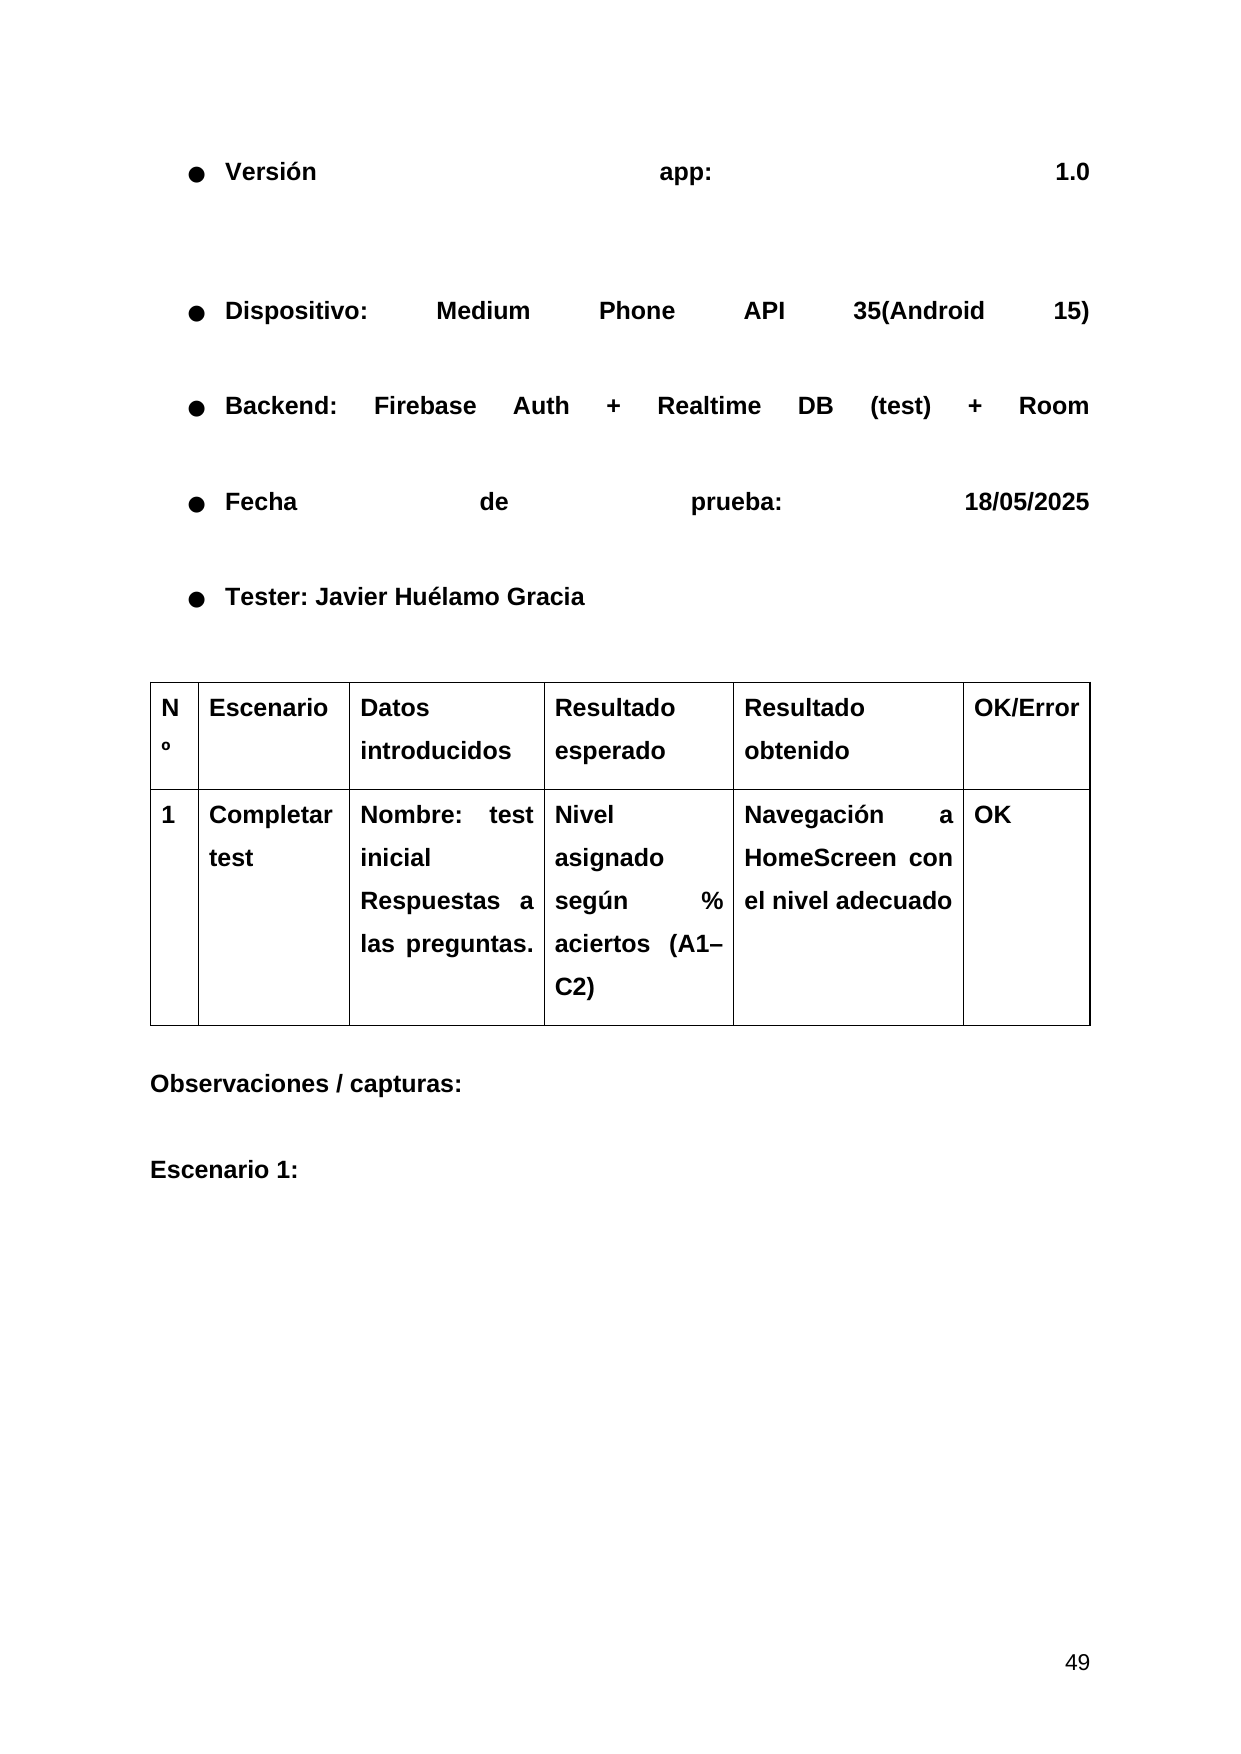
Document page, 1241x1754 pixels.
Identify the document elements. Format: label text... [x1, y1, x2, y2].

table_cell Nombre: test inicial Respuestas a las preguntas. [350, 790, 544, 1025]
list Backend: Firebase Auth + Realtime DB (test) + Room [187, 384, 1090, 466]
table_cell 1 [151, 790, 198, 1025]
table_header Datos introducidos [350, 683, 544, 788]
text Escenario 1: [150, 1155, 1090, 1184]
list Versión app: 1.0 [187, 150, 1090, 275]
table_header Escenario [199, 683, 349, 788]
table_header Resultado obtenido [734, 683, 963, 788]
table_cell Navegación a HomeScreen con el nivel adecuado [734, 790, 963, 1025]
table_cell OK [964, 790, 1089, 1025]
list Fecha de prueba: 18/05/2025 [187, 479, 1090, 561]
text Observaciones / capturas: [150, 1069, 1090, 1098]
list Tester: Javier Huélamo Gracia [187, 574, 1090, 617]
table_cell Completar test [199, 790, 349, 1025]
table_header Nº [151, 683, 198, 788]
table_header Resultado esperado [545, 683, 733, 788]
table_header OK/Error [964, 683, 1089, 788]
table_cell Nivel asignado según % aciertos (A1–C2) [545, 790, 733, 1025]
list Dispositivo: Medium Phone API 35(Android 15) [187, 288, 1090, 371]
